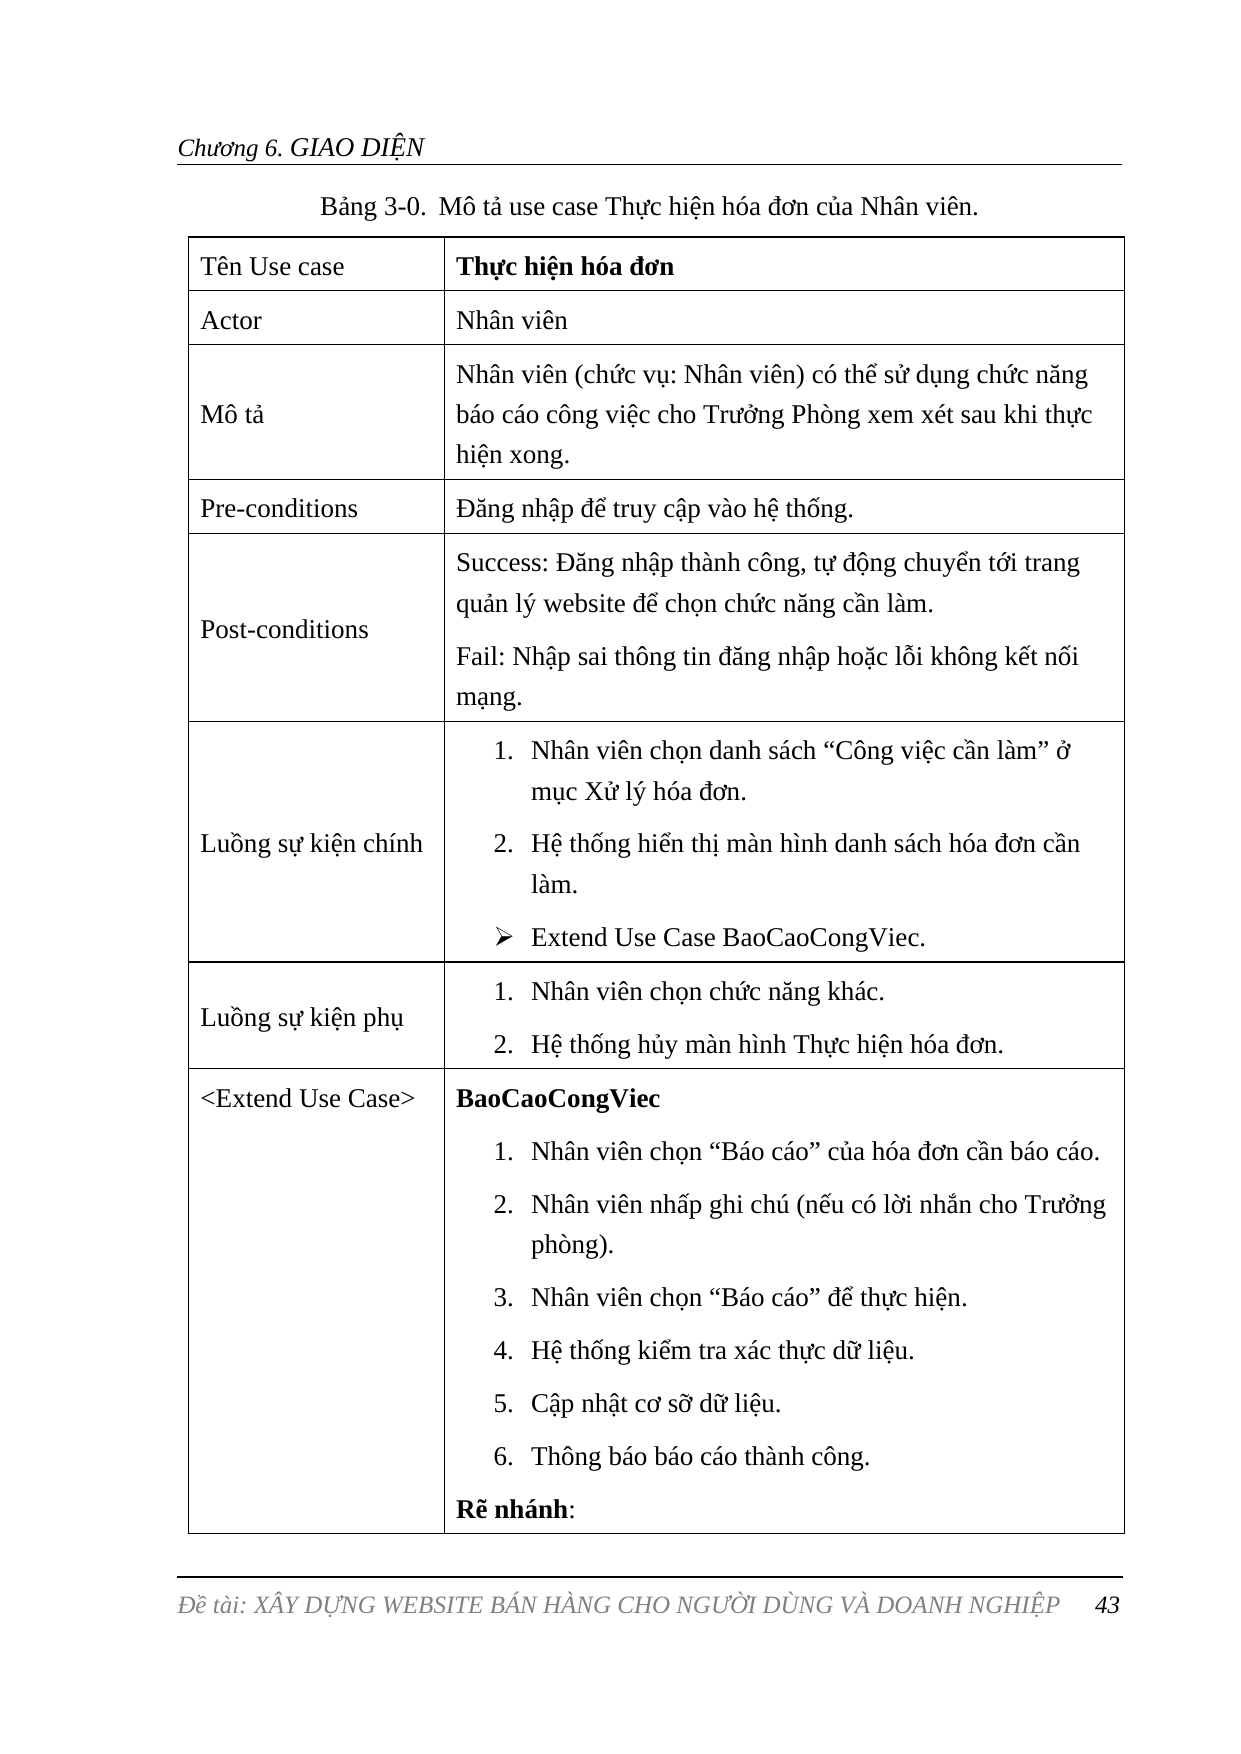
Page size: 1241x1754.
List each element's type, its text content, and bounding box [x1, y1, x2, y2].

table_cell Nhân viên (chức vụ: Nhân viên) có thể sử dụng chức năng báo cáo công việc cho Trưởng Phòng xem xét sau khi thực hiện xong. [445, 345, 1124, 479]
table_cell <Extend Use Case> [189, 1069, 444, 1533]
table_cell Post-conditions [189, 534, 444, 721]
table_cell Nhân viên chọn chức năng khác. Hệ thống hủy màn hình Thực hiện hóa đơn. [445, 963, 1124, 1068]
table_cell Nhân viên chọn danh sách “Công việc cần làm” ở mục Xử lý hóa đơn. Hệ thống hiển thị màn hình danh sách hóa đơn cần làm. Extend Use Case BaoCaoCongViec. [445, 722, 1124, 961]
table_cell Actor [189, 291, 444, 344]
table_cell Pre-conditions [189, 480, 444, 533]
table_cell Luồng sự kiện chính [189, 722, 444, 961]
table_cell Mô tả [189, 345, 444, 479]
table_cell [445, 1069, 1124, 1533]
table_cell Luồng sự kiện phụ [189, 963, 444, 1068]
table_header Tên Use case [189, 238, 444, 290]
table_cell Nhân viên [445, 291, 1124, 344]
table_cell Đăng nhập để truy cập vào hệ thống. [445, 480, 1124, 533]
subtitle Mô tả use case Thực hiện hóa đơn của Nhân viên. [177, 190, 1122, 221]
table_cell Success: Đăng nhập thành công, tự động chuyển tới trang quản lý website để chọn chức năng cần làm. Fail: Nhập sai thông tin đăng nhập hoặc lỗi không kết nối mạng. [445, 534, 1124, 721]
table_header Thực hiện hóa đơn [445, 238, 1124, 290]
